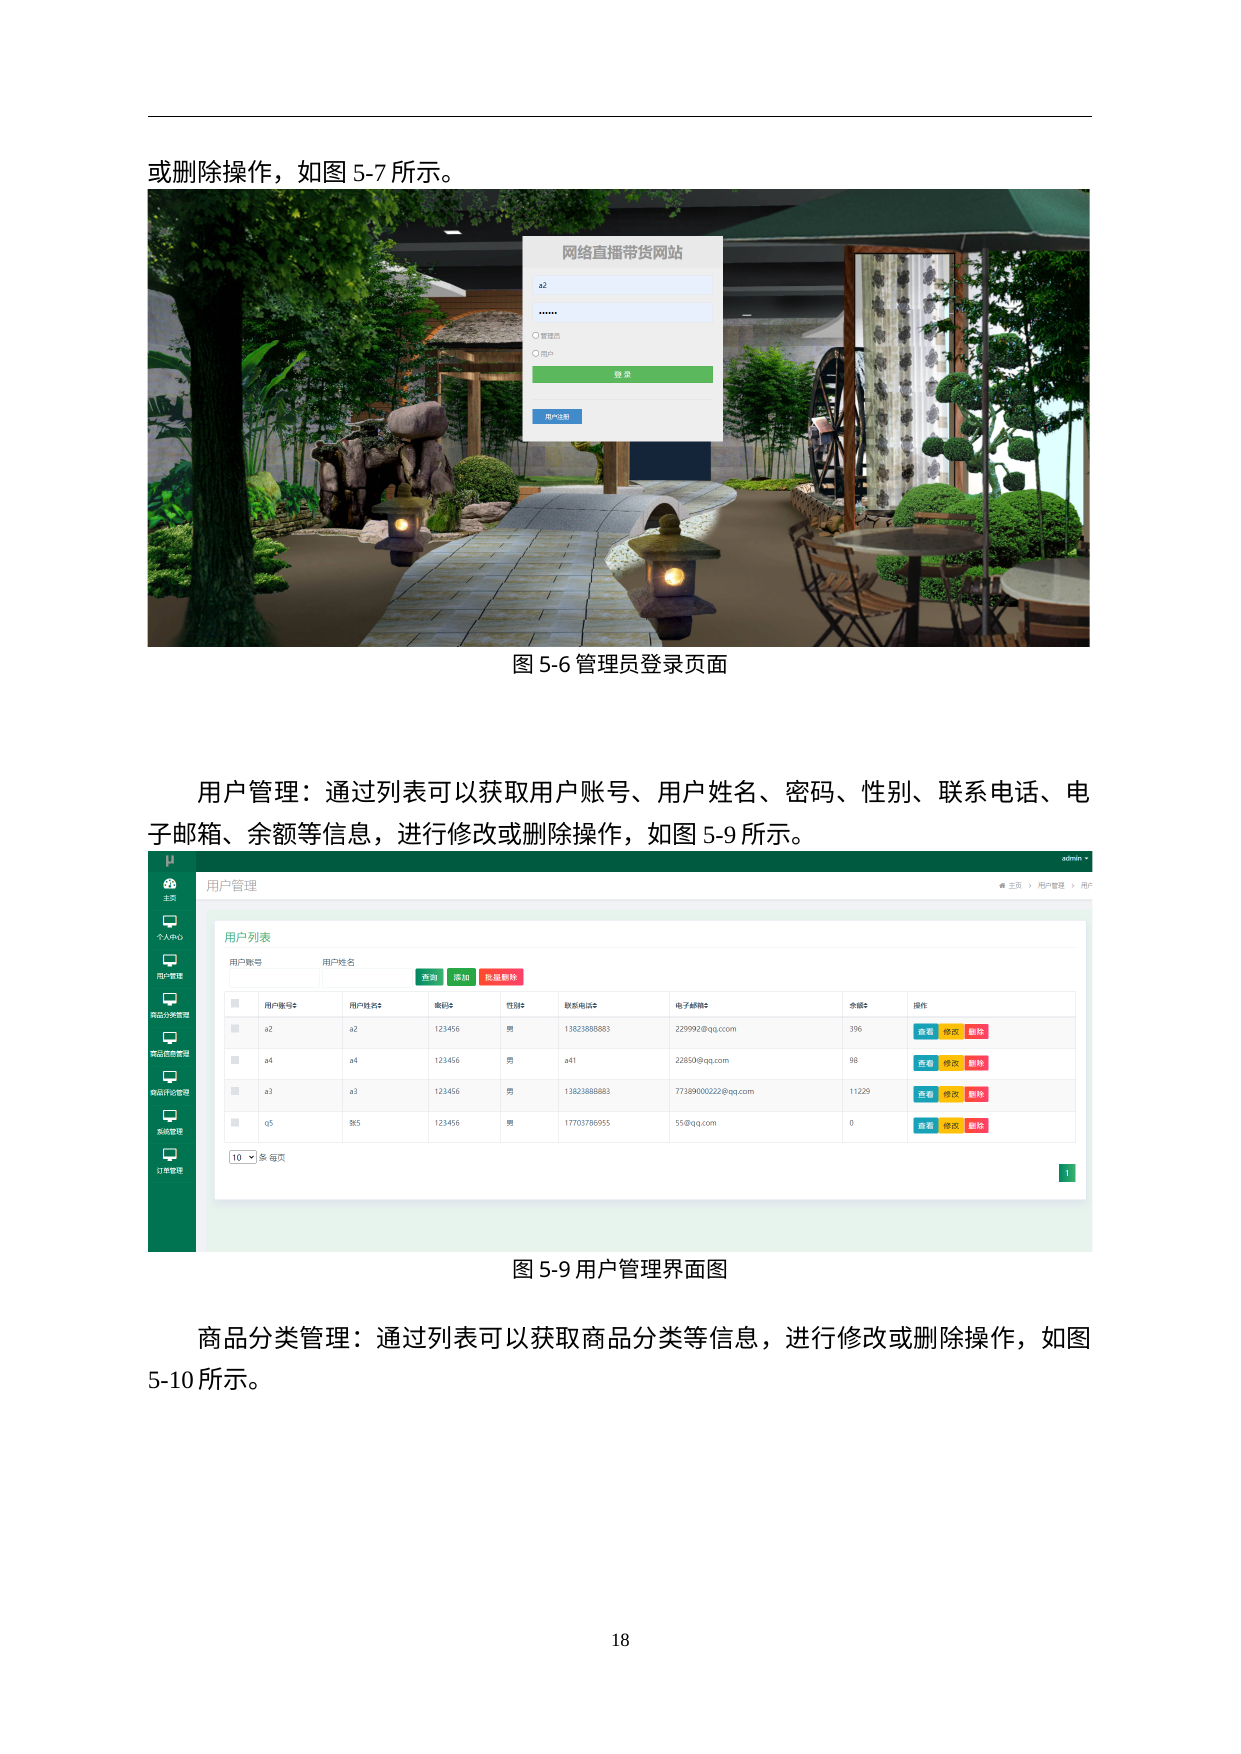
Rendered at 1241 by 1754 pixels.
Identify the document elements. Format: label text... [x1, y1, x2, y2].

picture [148, 851, 1093, 1252]
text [148, 148, 1092, 189]
picture [147, 189, 1090, 647]
text 图5-9用户管理界面图 [148, 1252, 1092, 1284]
text 商品分类管理：通过列表可以获取商品分类等信息，进行修改或删除操作，如图5-10所示。 [148, 1314, 1092, 1397]
text 图5-6管理员登录页面 [148, 647, 1092, 679]
text 用户管理：通过列表可以获取用户账号、用户姓名、密码、性别、联系电话、电子邮箱、余额等信息，进行修改或删除操作，如图5-9所示。 [148, 768, 1092, 851]
